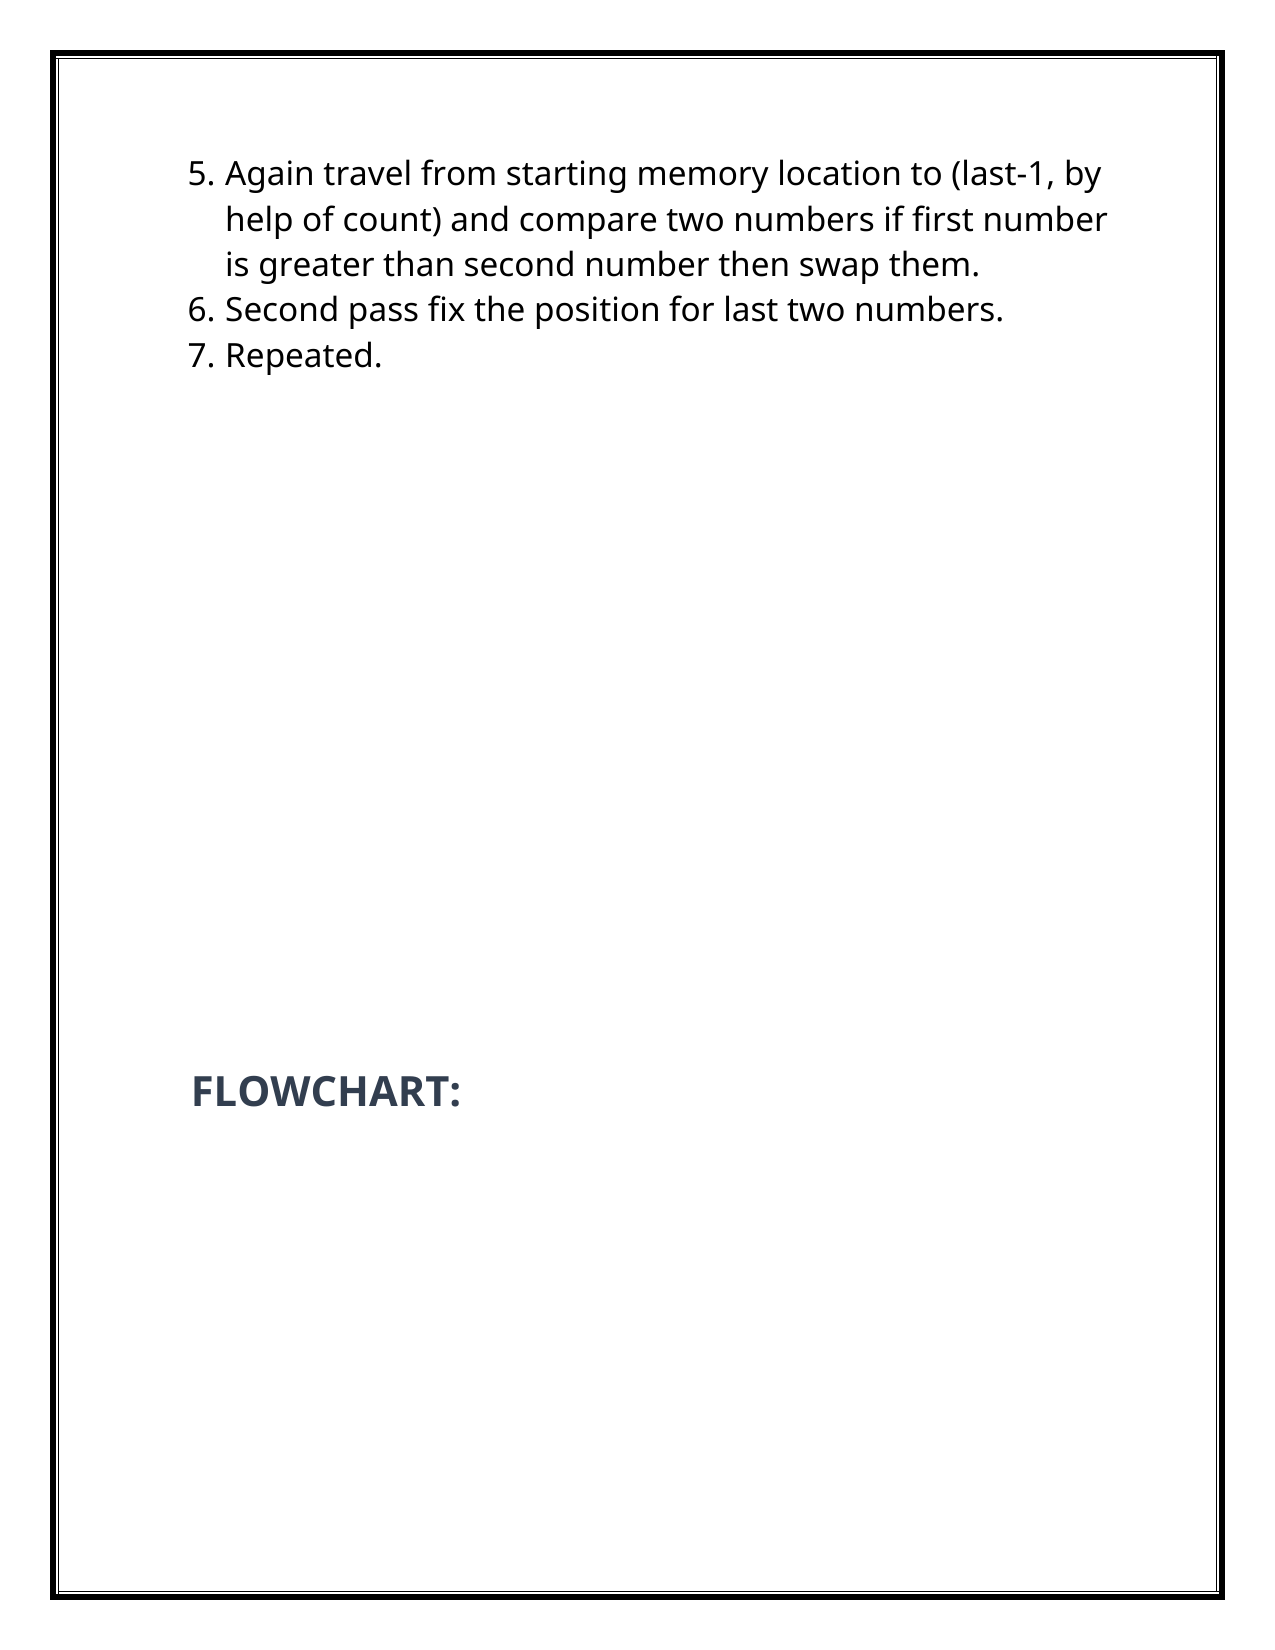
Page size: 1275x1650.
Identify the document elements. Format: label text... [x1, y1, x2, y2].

list Repeated. [187, 332, 1125, 377]
list Again travel from starting memory location to (last-1, by help of count) and compare two numbers if first number is greater than second number then swap them. [187, 150, 1125, 286]
list FLOWCHART: [191, 1062, 1125, 1118]
list Second pass fix the position for last two numbers. [187, 286, 1125, 332]
